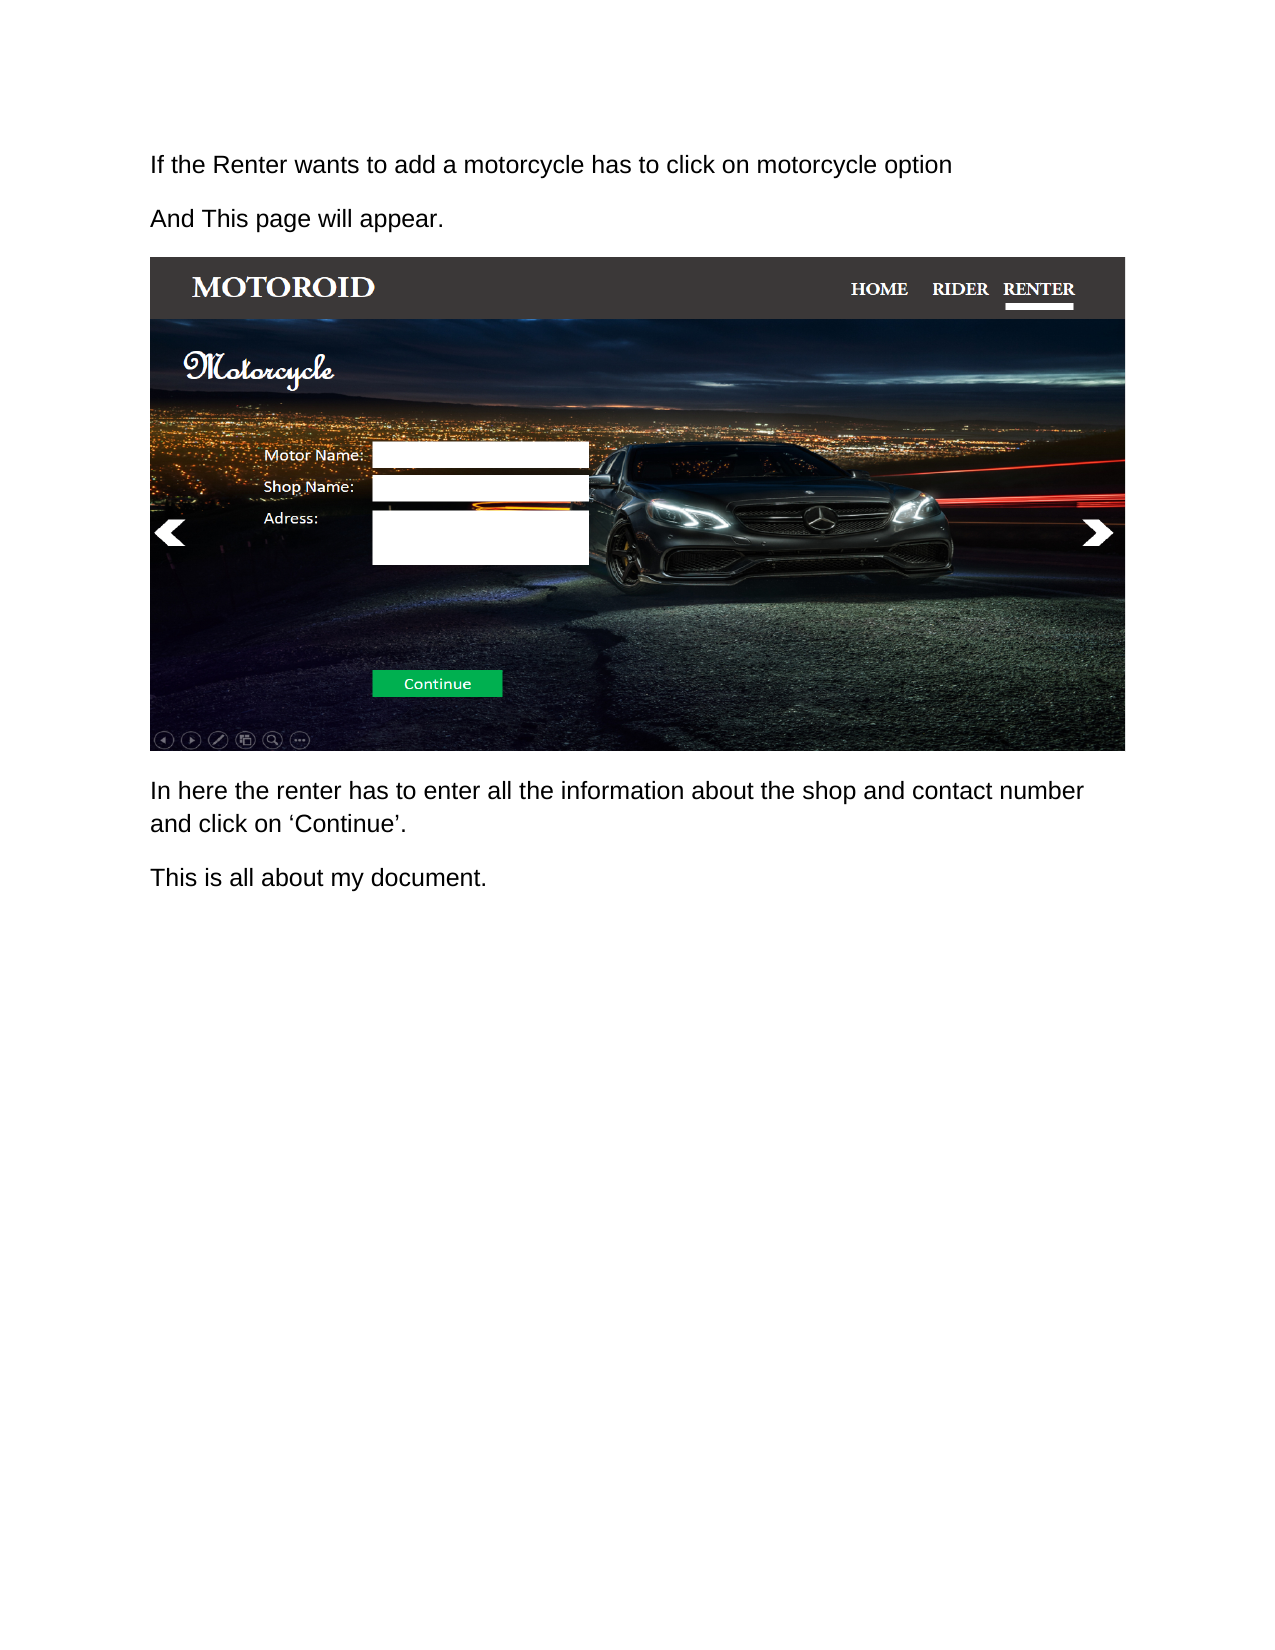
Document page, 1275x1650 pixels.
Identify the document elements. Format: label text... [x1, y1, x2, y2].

text And This page will appear. [150, 204, 1125, 233]
text This is all about my document. [150, 863, 1125, 892]
picture [150, 257, 1125, 752]
text If the Renter wants to add a motorcycle has to click on motorcycle option [150, 150, 1125, 179]
text In here the renter has to enter all the information about the shop and contact number and click on ‘Continue’. [150, 776, 1125, 838]
